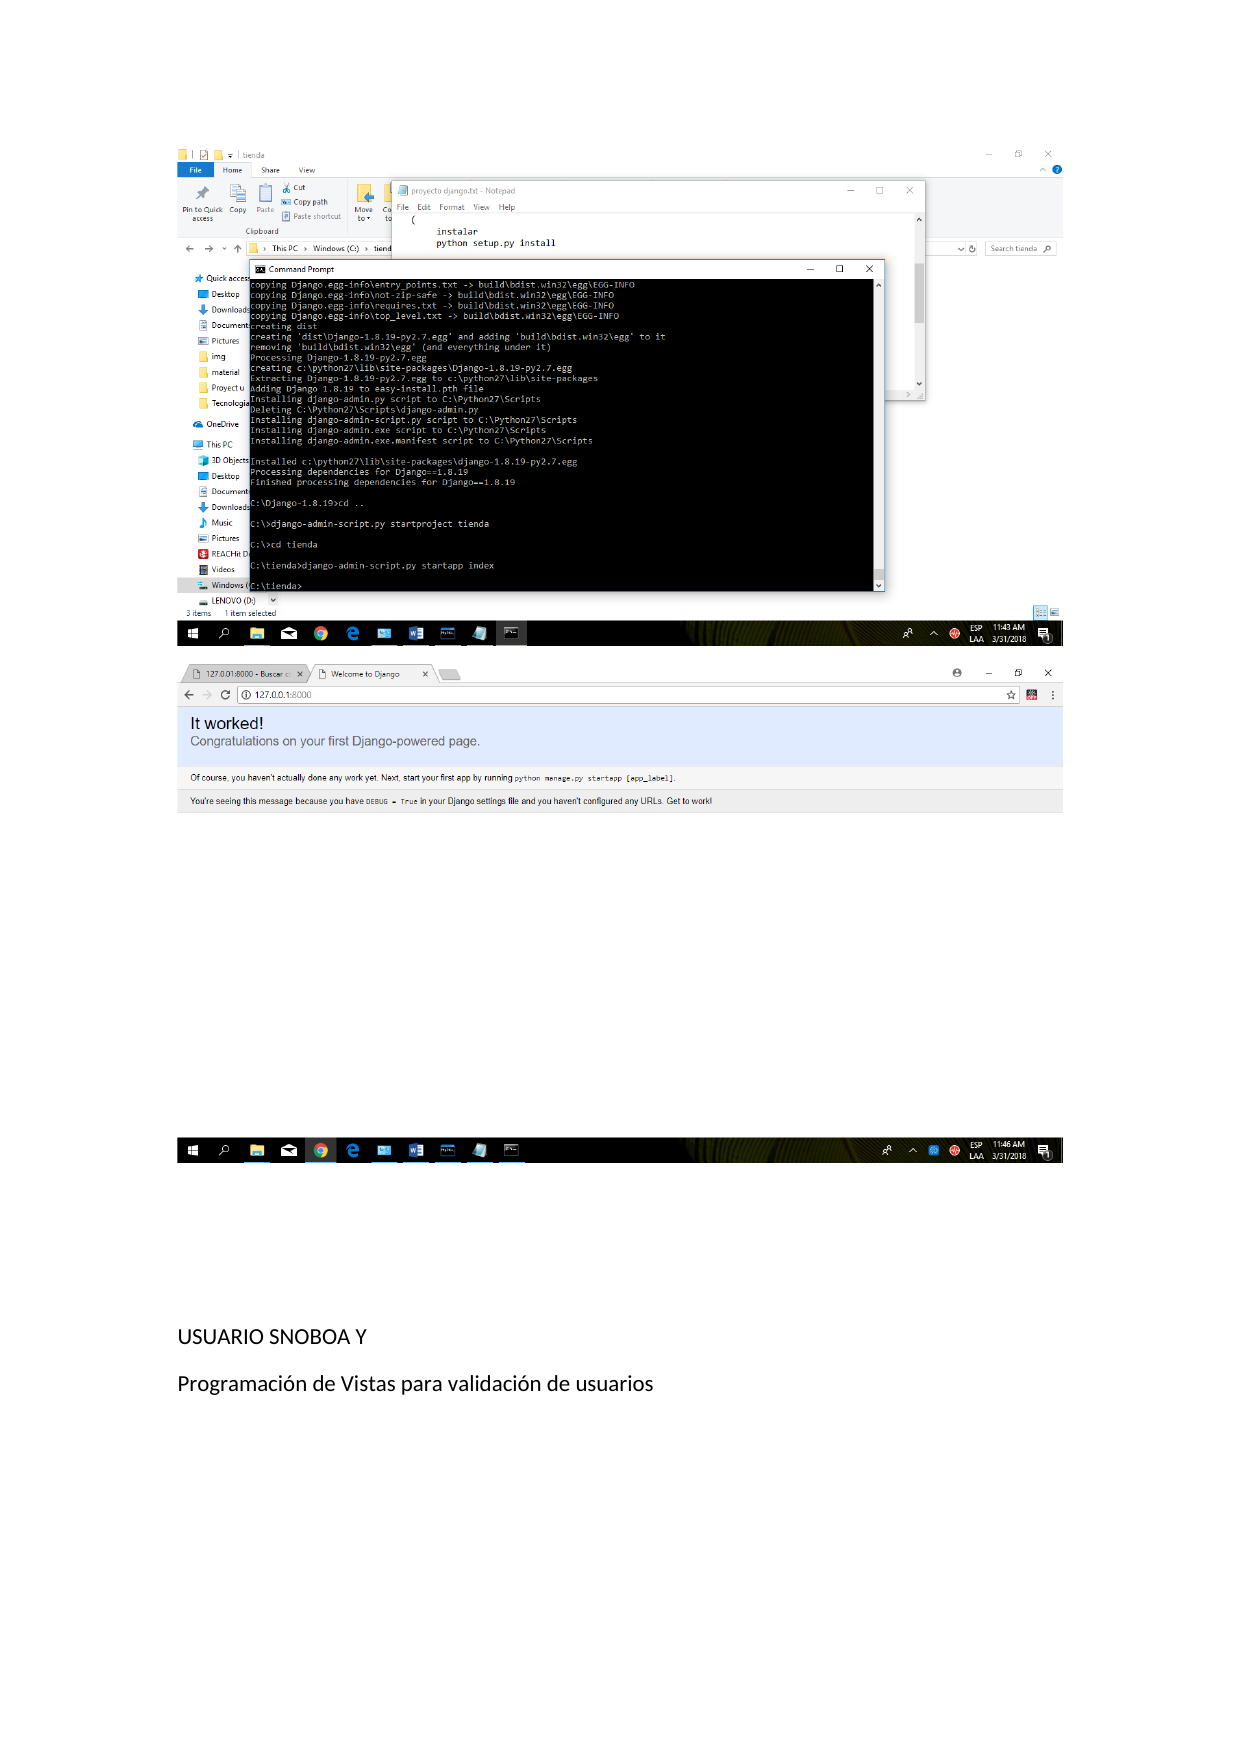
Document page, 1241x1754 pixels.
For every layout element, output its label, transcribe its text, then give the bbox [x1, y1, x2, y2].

picture [177, 664, 1063, 1163]
picture [177, 147, 1063, 646]
text Programación de Vistas para validación de usuarios [177, 1369, 1063, 1397]
text USUARIO SNOBOA Y [177, 1322, 1063, 1350]
